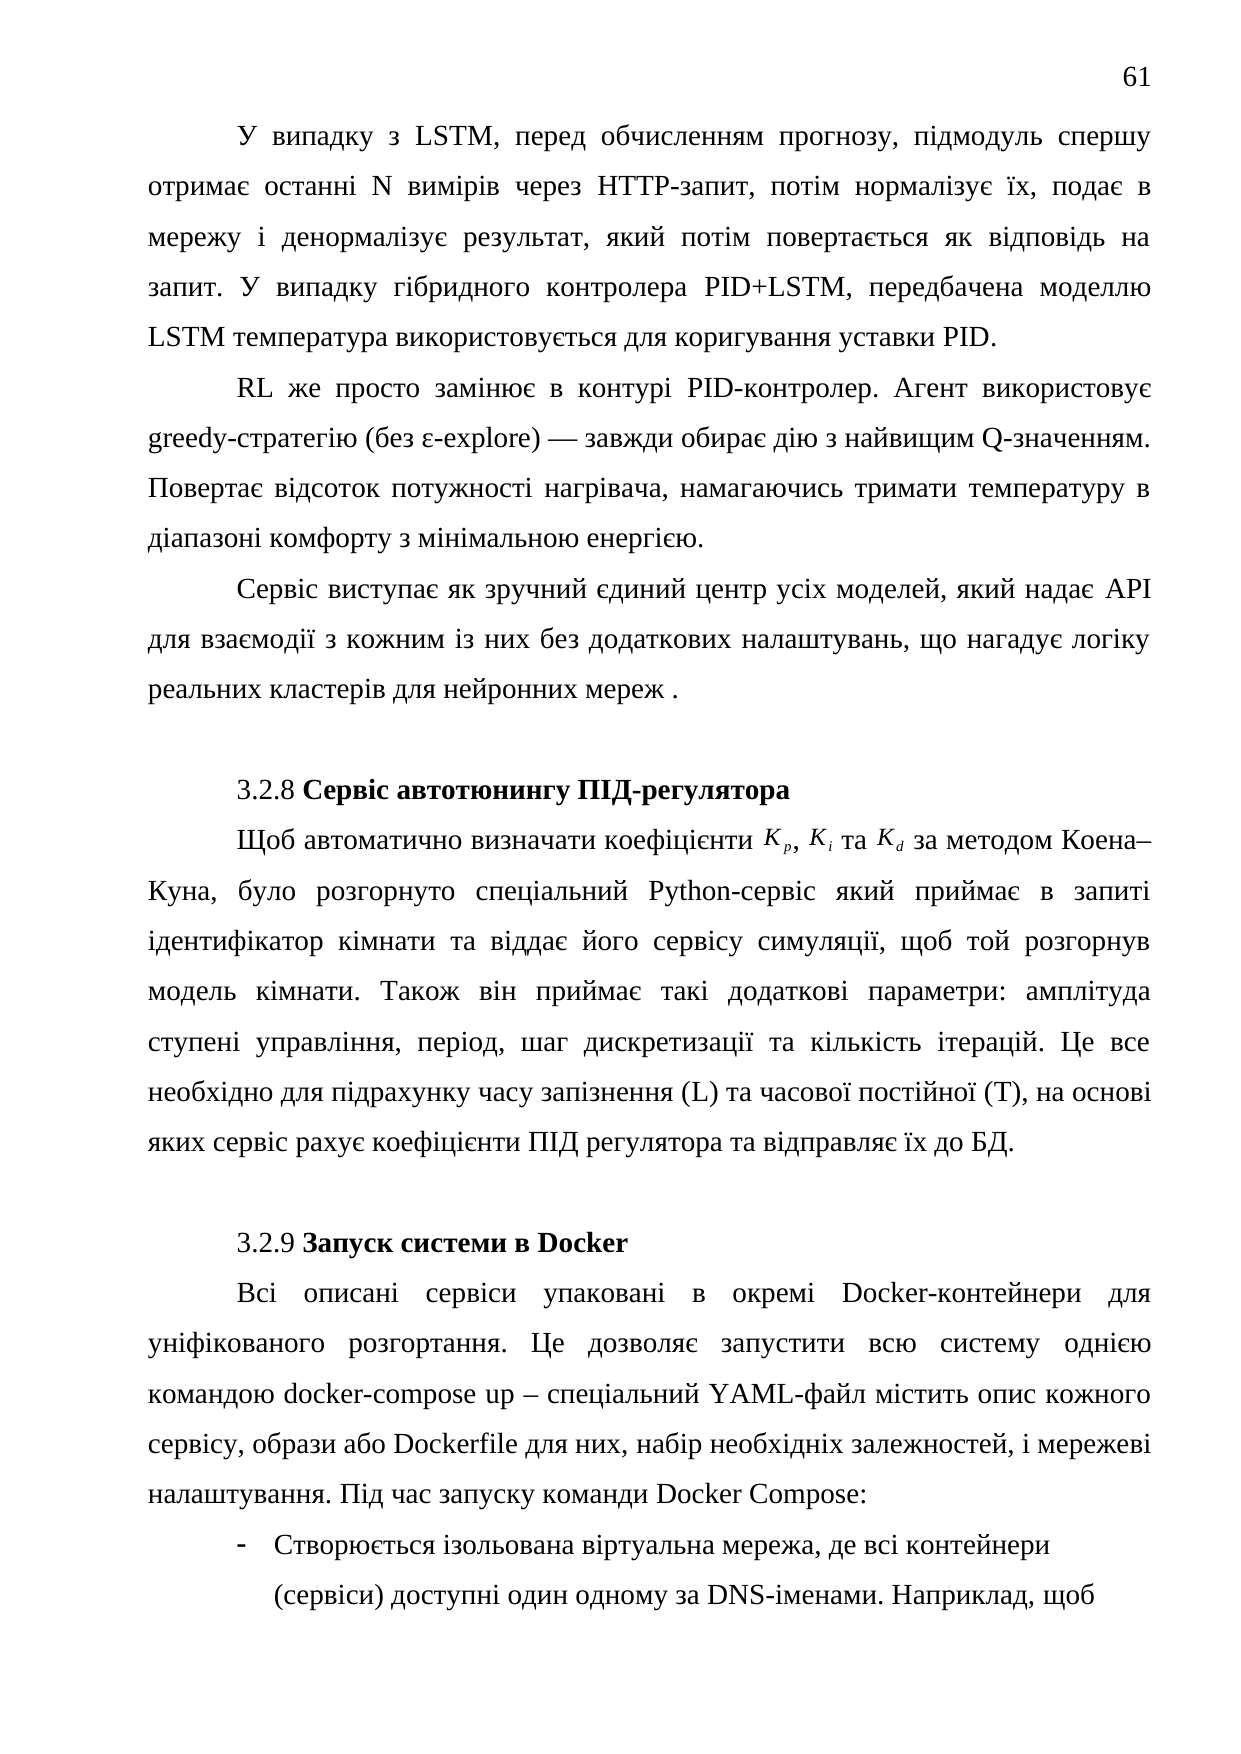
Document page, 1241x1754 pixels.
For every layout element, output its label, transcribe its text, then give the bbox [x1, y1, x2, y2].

text Сервіс виступає як зручний єдиний центр усіх моделей, який надає API для взаємодії з кожним із них без додаткових налаштувань, що нагадує логіку реальних кластерів для нейронних мереж . [148, 571, 1152, 705]
subtitle Сервіс автотюнингу ПІД-регулятора [148, 772, 1152, 806]
text У випадку з LSTM, перед обчисленням прогнозу, підмодуль спершу отримає останні N вимірів через HTTP-запит, потім нормалізує їх, подає в мережу і денормалізує результат, який потім повертається як відповідь на запит. У випадку гібридного контролера PID+LSTM, передбачена моделлю LSTM температура використовується для коригування уставки PID. [148, 118, 1152, 353]
text Щоб автоматично визначати коефіцієнти ​, ​ та за методом Коена–Куна, було розгорнуто спеціальний Python-сервіс який приймає в запиті ідентифікатор кімнати та віддає його сервісу симуляції, щоб той розгорнув модель кімнати. Також він приймає такі додаткові параметри: амплітуда ступені управління, період, шаг дискретизації та кількість ітерацій. Це все необхідно для підрахунку часу запізнення (L) та часової постійної (T), на основі яких сервіс рахує коефіцієнти ПІД регулятора та відправляє їх до БД. [148, 822, 1152, 1158]
text RL же просто замінює в контурі PID-контролер. Агент використовує greedy-стратегію (без ε-explore) — завжди обирає дію з найвищим Q-значенням. Повертає відсоток потужності нагрівача, намагаючись тримати температуру в діапазоні комфорту з мінімальною енергією. [148, 370, 1152, 554]
subtitle Запуск системи в Docker [148, 1225, 1152, 1258]
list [236, 1527, 1152, 1611]
text Всі описані сервіси упаковані в окремі Docker-контейнери для уніфікованого розгортання. Це дозволяє запустити всю систему однією командою docker-compose up – спеціальний YAML-файл містить опис кожного сервісу, образи або Dockerfile для них, набір необхідніх залежностей, і мережеві налаштування. Під час запуску команди Docker Compose: [148, 1275, 1152, 1510]
